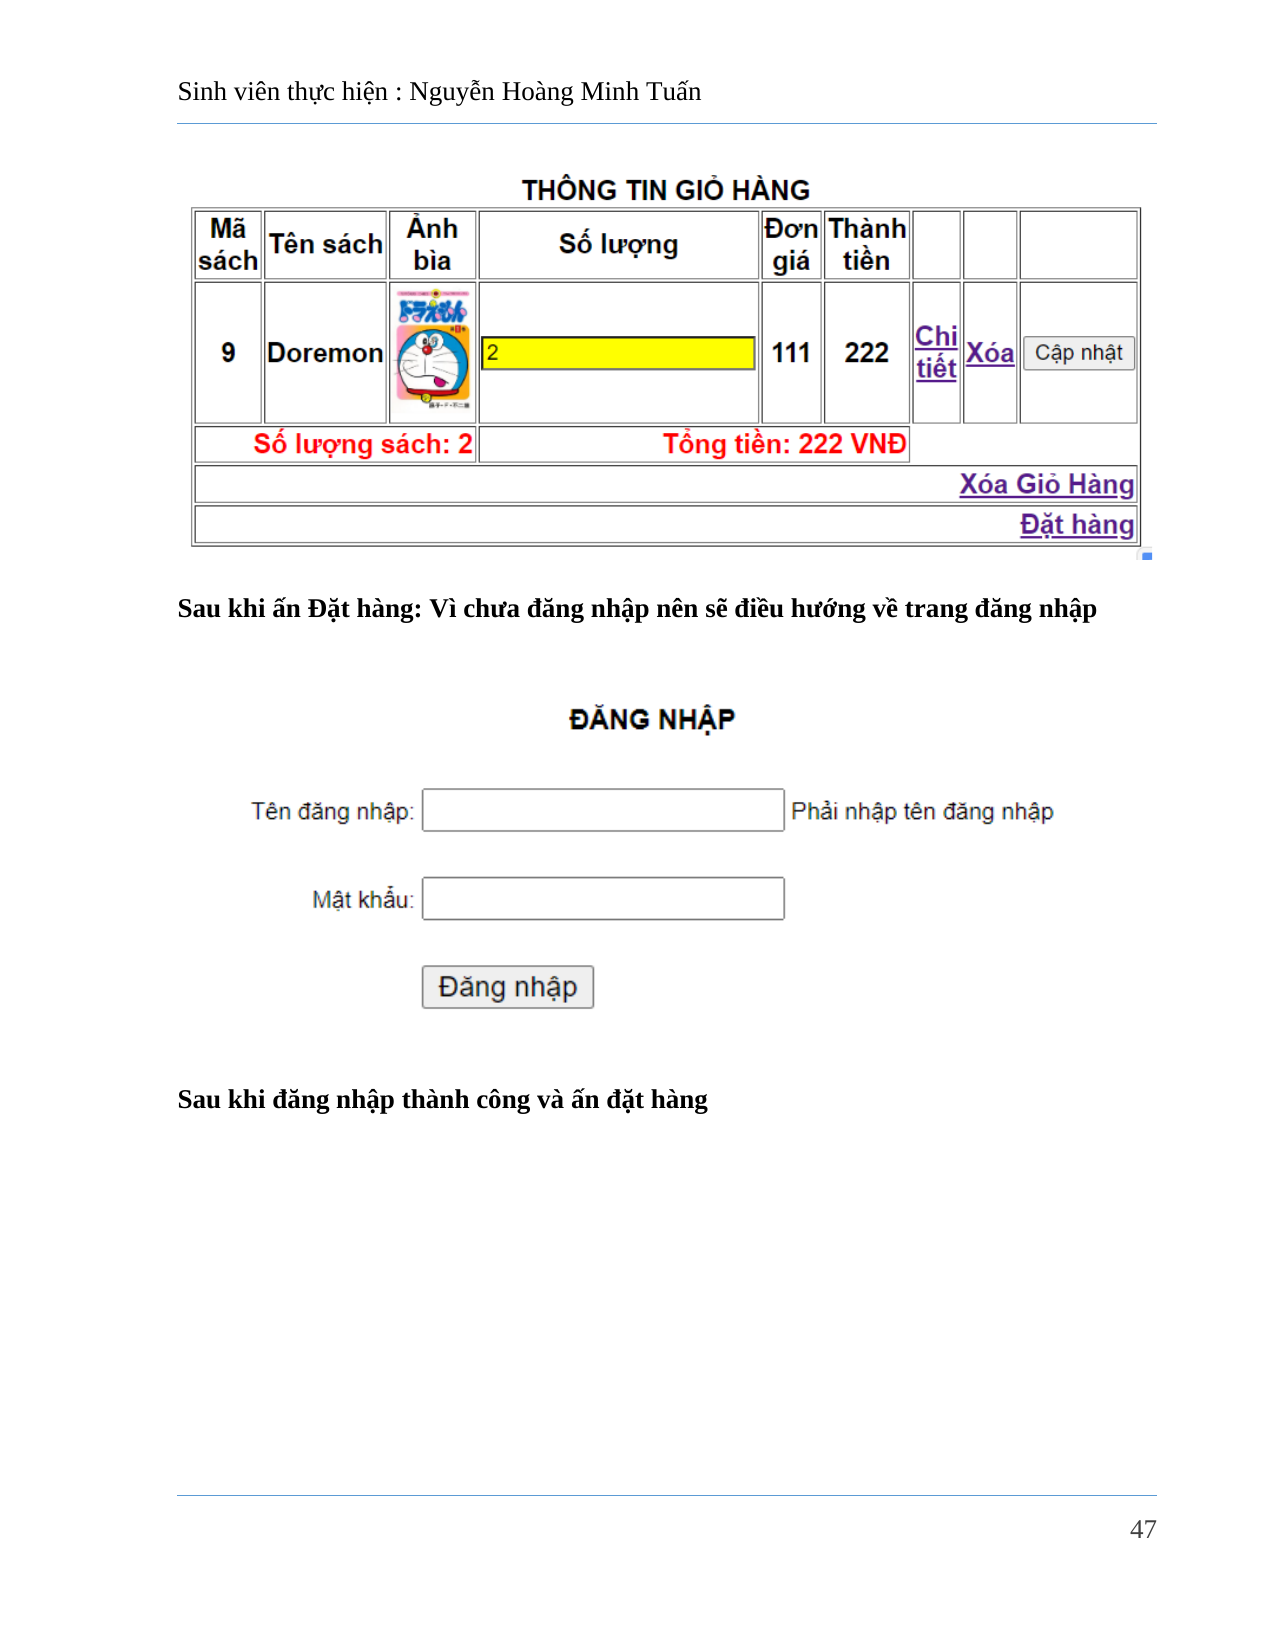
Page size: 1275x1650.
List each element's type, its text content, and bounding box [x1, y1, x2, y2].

picture [177, 155, 1153, 560]
text Sau khi ấn Đặt hàng: Vì chưa đăng nhập nên sẽ điều hướng về trang đăng nhập [177, 592, 1157, 623]
text Sau khi đăng nhập thành công và ấn đặt hàng [177, 1083, 1157, 1114]
picture [177, 655, 1153, 1051]
